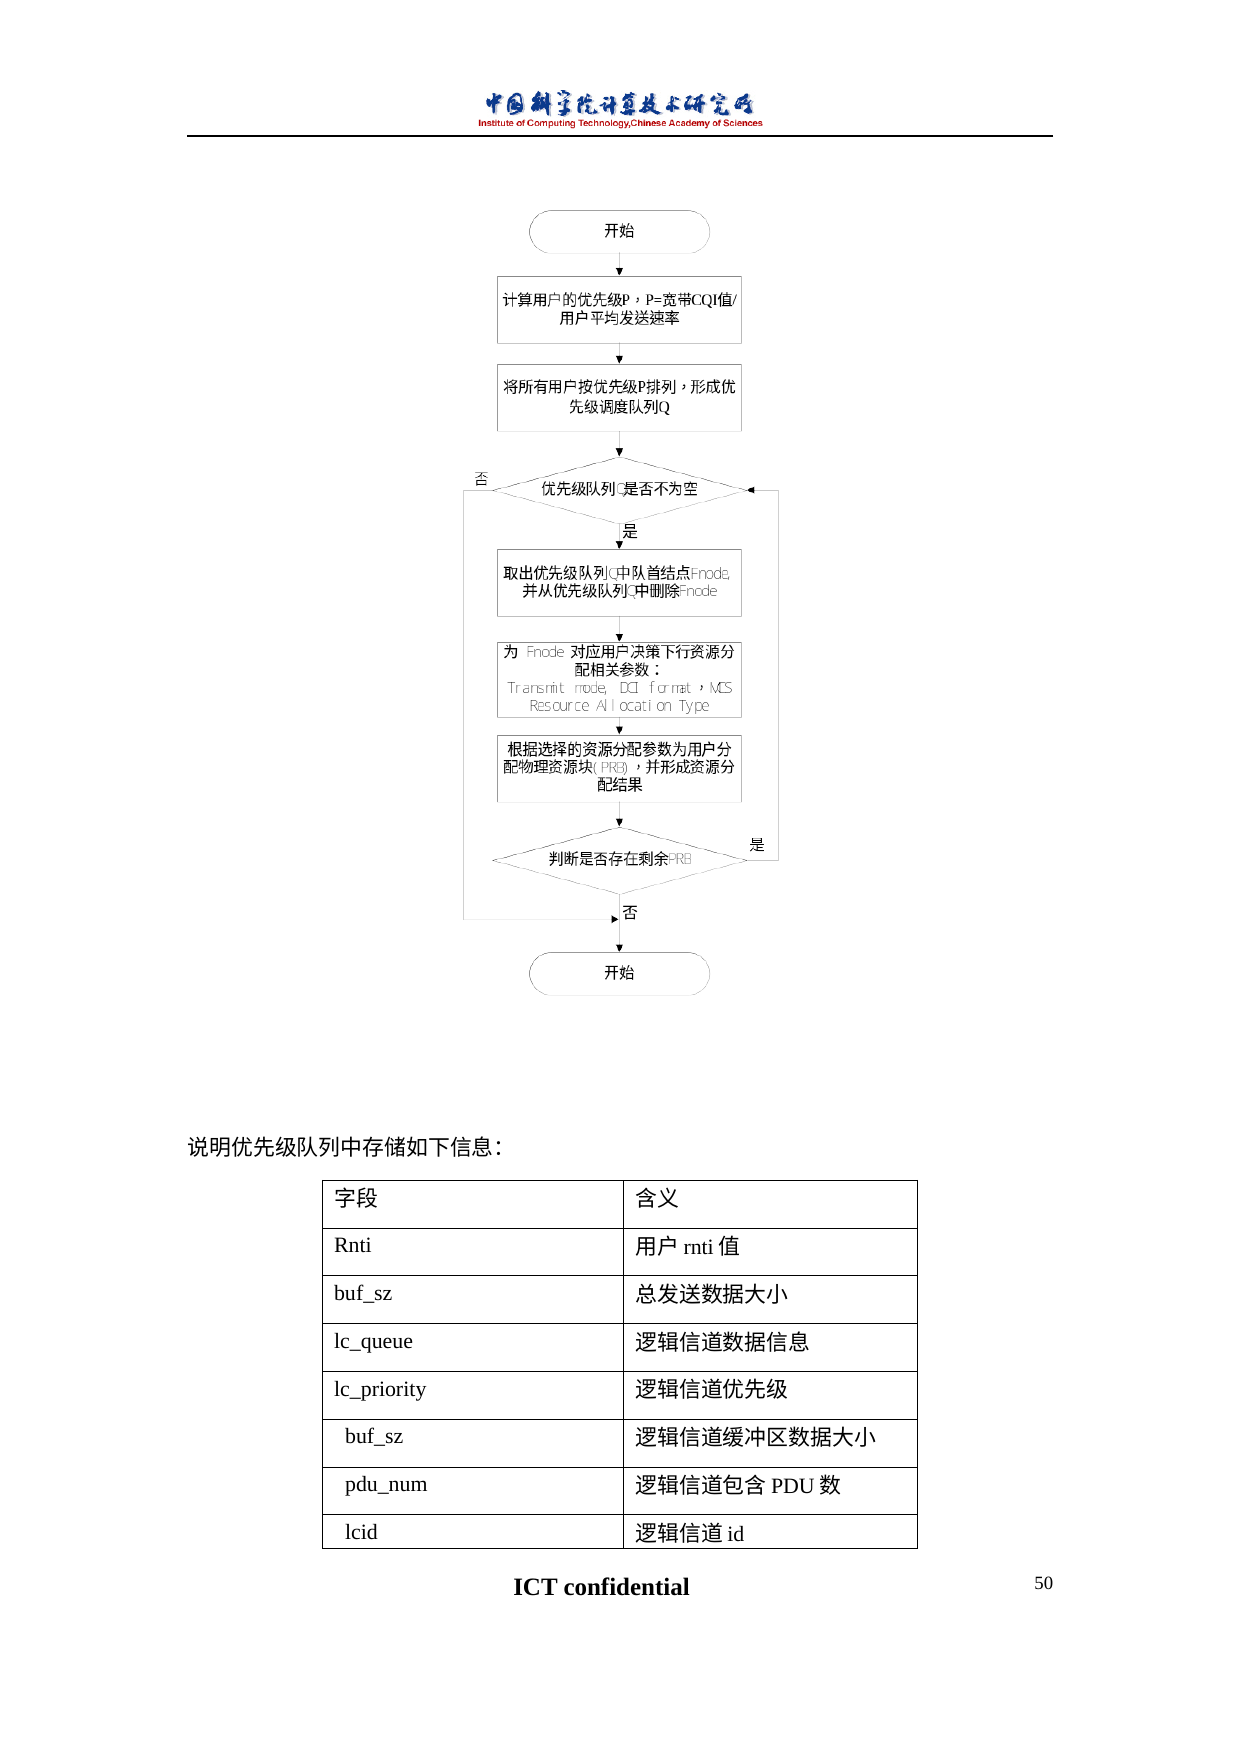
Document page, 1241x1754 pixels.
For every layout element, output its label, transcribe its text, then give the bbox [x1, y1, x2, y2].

table_cell 逻辑信道缓冲区数据大小 [624, 1420, 917, 1467]
table_cell pdu_num [323, 1468, 623, 1514]
table_cell buf_sz [323, 1276, 623, 1323]
picture [476, 88, 764, 134]
table_cell Rnti [323, 1229, 623, 1275]
table_cell 逻辑信道包含PDU数 [624, 1468, 917, 1514]
table_cell lcid [323, 1515, 623, 1548]
table_cell lc_queue [323, 1324, 623, 1371]
text 说明优先级队列中存储如下信息： [187, 1129, 1053, 1162]
table_cell 用户rnti值 [624, 1229, 917, 1275]
table_cell buf_sz [323, 1420, 623, 1467]
table_cell 逻辑信道id [624, 1515, 917, 1548]
table_cell 总发送数据大小 [624, 1276, 917, 1323]
table_cell 逻辑信道优先级 [624, 1372, 917, 1419]
table_cell lc_priority [323, 1372, 623, 1419]
table_header 含义 [624, 1181, 917, 1227]
table_header 字段 [323, 1181, 623, 1227]
table_cell 逻辑信道数据信息 [624, 1324, 917, 1371]
